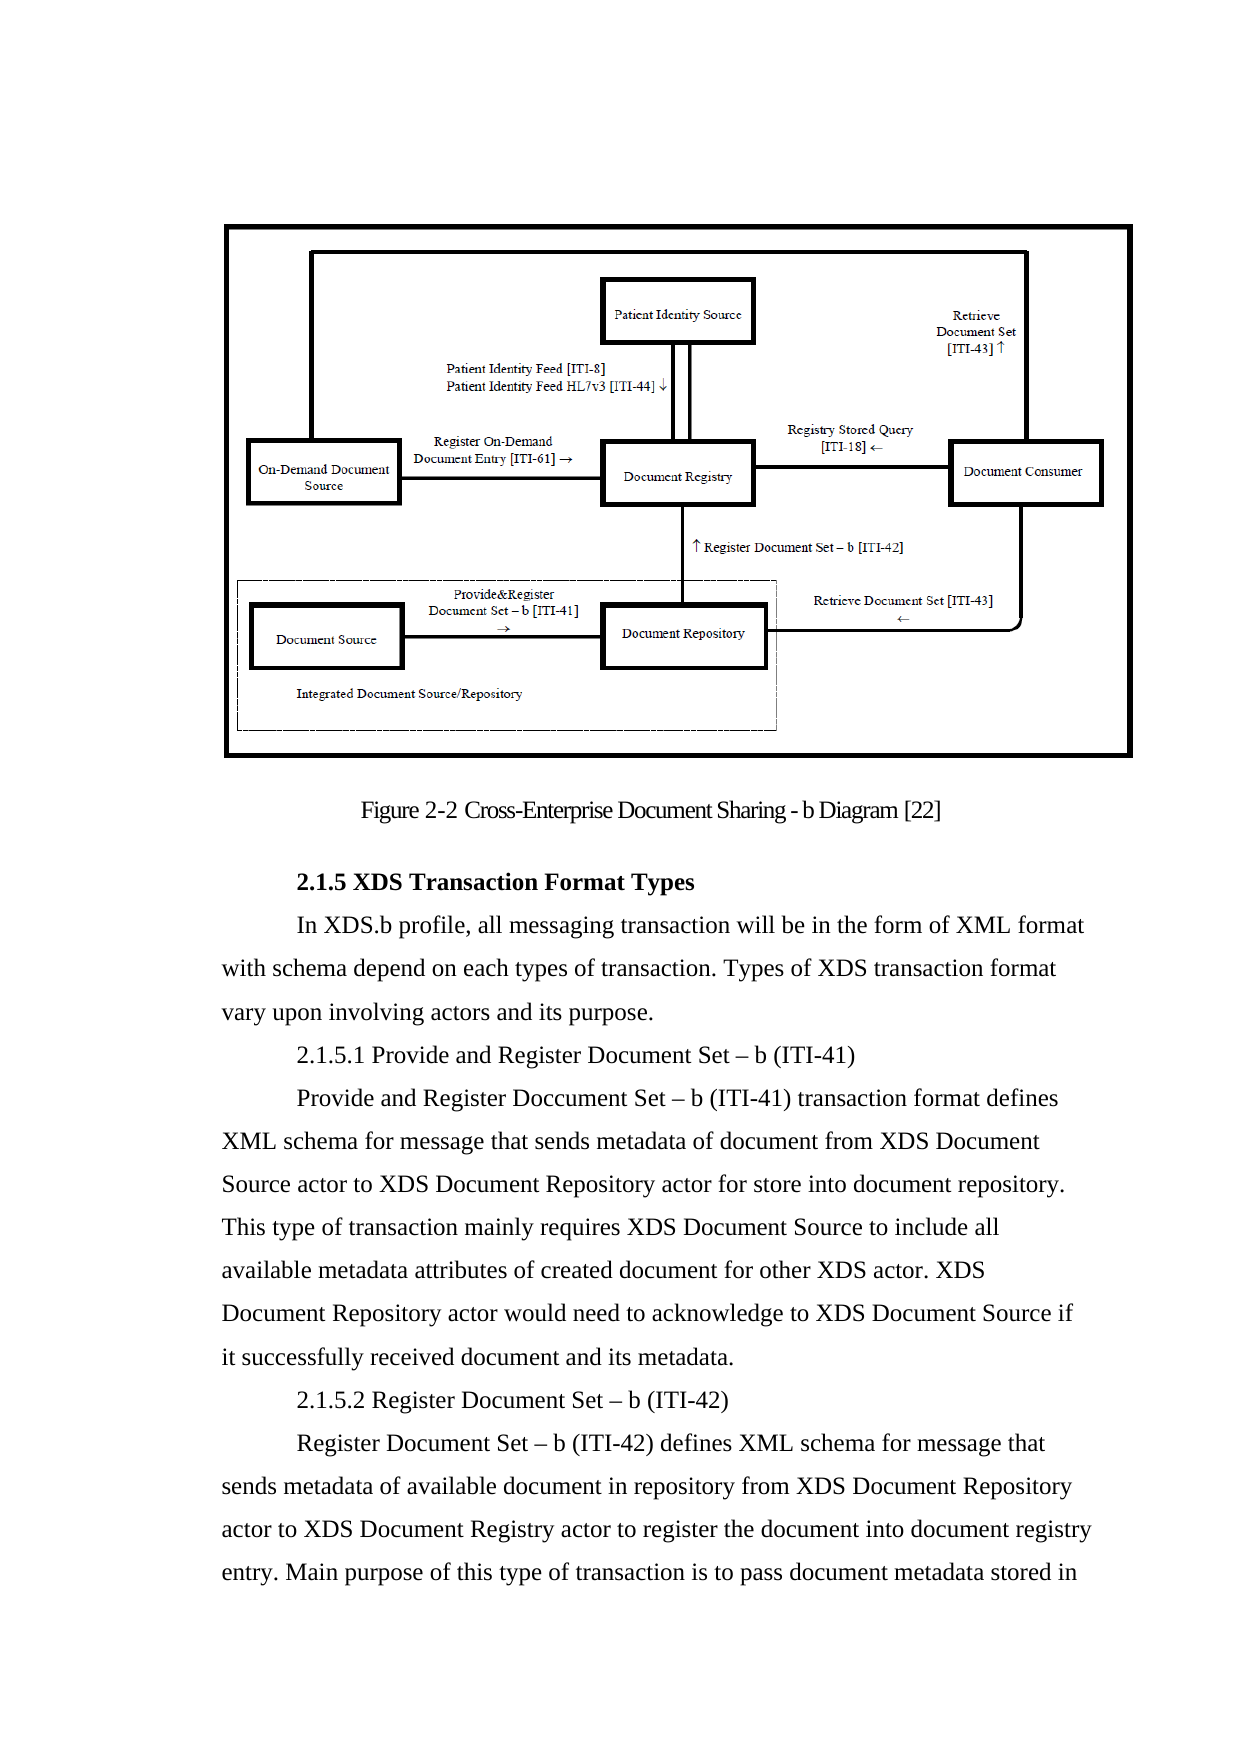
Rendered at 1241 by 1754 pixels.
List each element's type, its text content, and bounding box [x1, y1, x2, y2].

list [221, 1428, 1092, 1586]
list In XDS.b profile, all messaging transaction will be in the form of XML format with schema depend on each types of transaction. Types of XDS transaction format vary upon involving actors and its purpose. [221, 910, 1092, 1025]
list 2.1.5 XDS Transaction Format Types [296, 867, 1092, 896]
list 2.1.5.1 Provide and Register Document Set – b (ITI-41) [296, 1040, 1092, 1068]
list Provide and Register Doccument Set – b (ITI-41) transaction format defines XML schema for message that sends metadata of document from XDS Document Source actor to XDS Document Repository actor for store into document repository. This type of transaction mainly requires XDS Document Source to include all available metadata attributes of created document for other XDS actor. XDS Document Repository actor would need to acknowledge to XDS Document Source if it successfully received document and its metadata. [221, 1083, 1092, 1370]
picture [221, 221, 1136, 761]
list 2.1.5.2 Register Document Set – b (ITI-42) [296, 1385, 1092, 1413]
